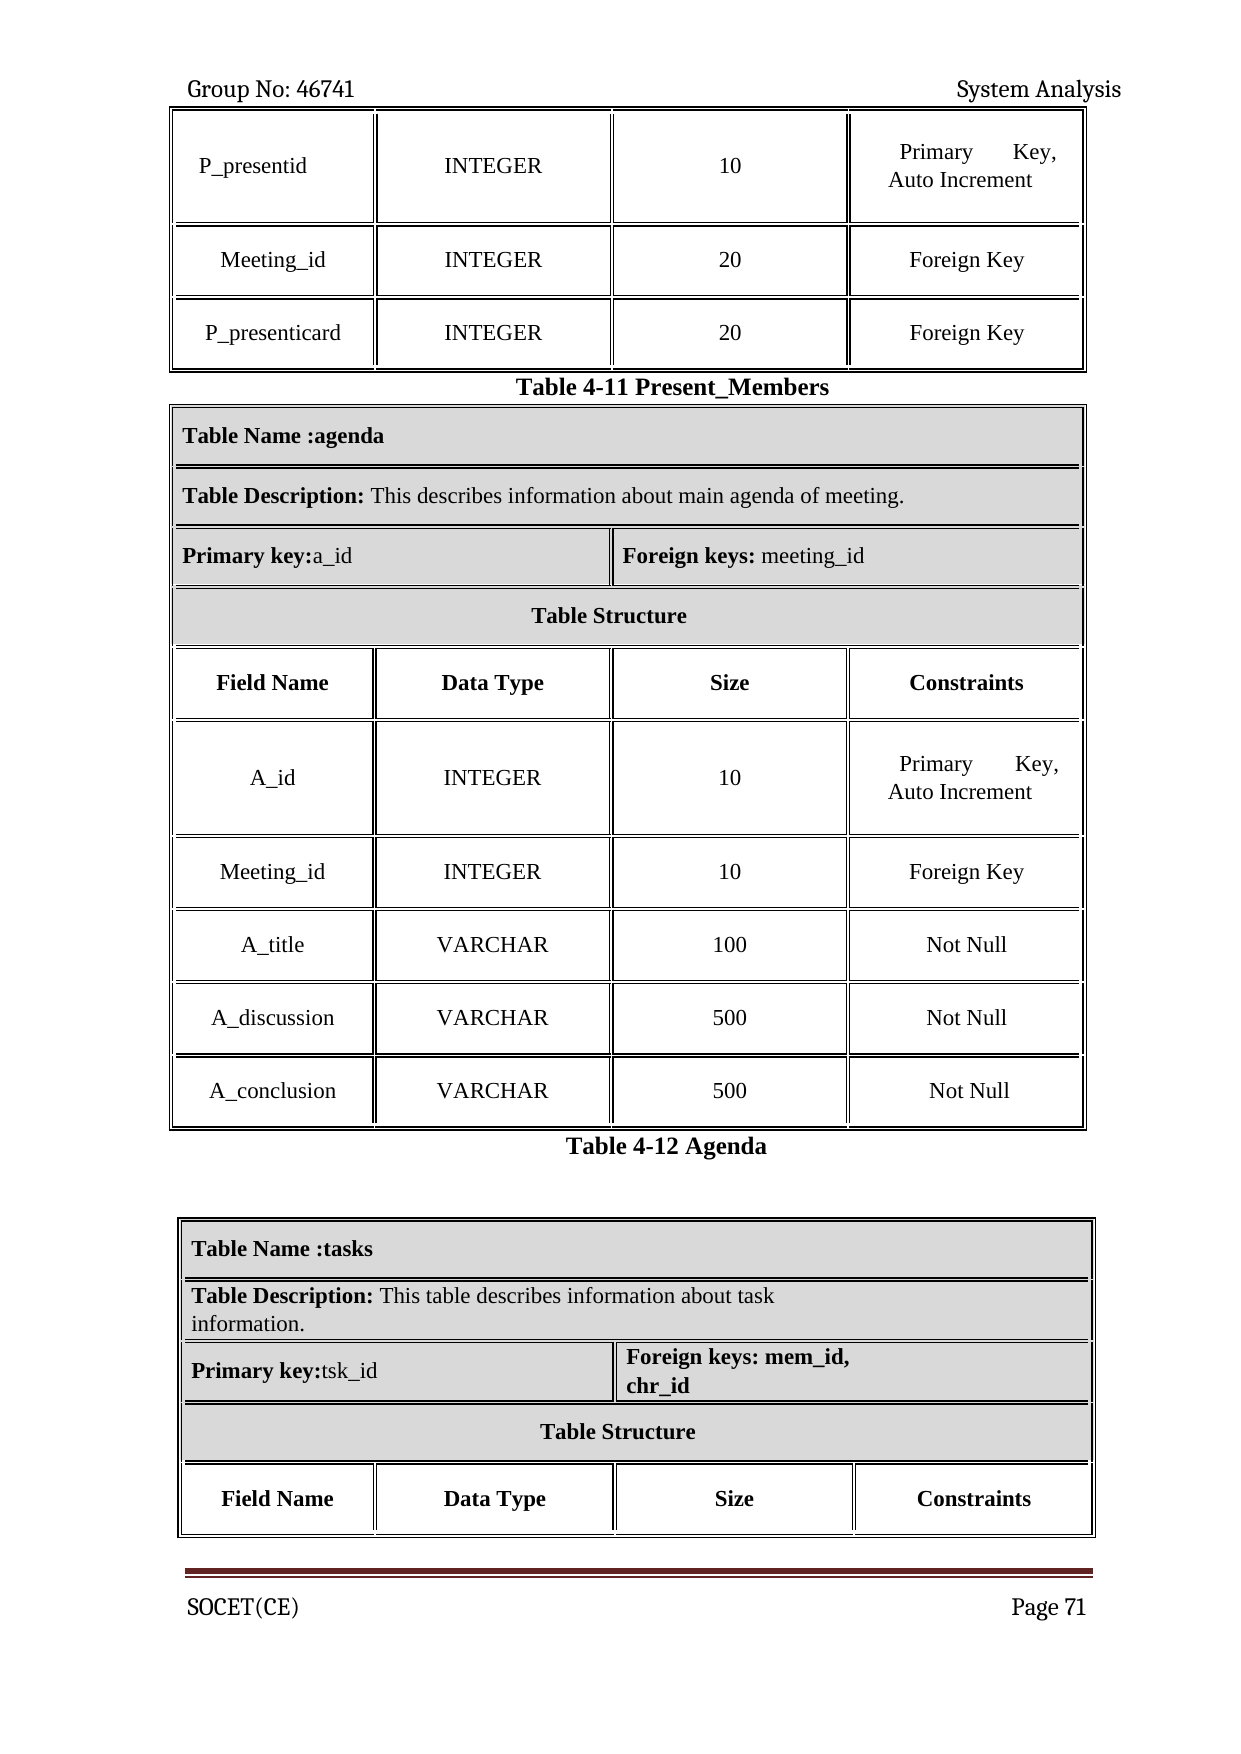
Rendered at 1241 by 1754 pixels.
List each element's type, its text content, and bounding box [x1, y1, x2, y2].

table_cell Table Description: This table describes information about task information. [180, 1277, 854, 1339]
table_cell Primary key:tsk_id [180, 1339, 615, 1400]
table_cell VARCHAR [377, 984, 609, 1053]
table_cell Foreign keys: mem_id, chr_id [617, 1343, 854, 1400]
table_cell INTEGER [375, 108, 612, 222]
table_cell Primary key:a_id [171, 524, 611, 584]
table_header Table Name :agenda [173, 408, 1082, 464]
table_cell 10 [614, 722, 846, 834]
table_cell P_presentid [171, 108, 375, 222]
table_cell Meeting_id [171, 834, 374, 906]
table_header Table Name :tasks [182, 1222, 854, 1277]
table_cell Constraints [854, 1460, 1094, 1533]
table_cell 500 [614, 984, 846, 1053]
table_cell Field Name [180, 1460, 375, 1533]
table_cell Primary Key, Auto Increment [848, 718, 1085, 834]
table_cell Not Null [848, 1053, 1085, 1126]
table_cell 20 [614, 227, 846, 295]
table_cell INTEGER [378, 227, 610, 295]
table_cell Not Null [848, 980, 1085, 1053]
table_cell VARCHAR [377, 911, 609, 979]
table_cell VARCHAR [374, 1053, 611, 1126]
table_cell 500 [611, 1053, 848, 1126]
table_cell INTEGER [377, 722, 609, 834]
table_cell Size [614, 649, 846, 718]
table_cell Foreign Key [848, 834, 1085, 906]
table_cell A_title [171, 906, 374, 979]
table_cell Field Name [171, 645, 374, 718]
table_cell Table Structure [171, 585, 1085, 644]
table_cell Meeting_id [171, 222, 375, 295]
text Table 4-12 Agenda [187, 1131, 767, 1159]
table_cell INTEGER [375, 295, 612, 368]
table_cell Data Type [375, 1462, 615, 1533]
table_cell INTEGER [377, 838, 609, 906]
table_cell 10 [612, 110, 848, 222]
table_cell Table Description: This describes information about main agenda of meeting. [171, 464, 1085, 524]
table_cell Foreign keys: meeting_id [611, 524, 1085, 584]
table_cell [854, 1400, 1094, 1460]
table_cell A_id [171, 718, 374, 834]
table_cell A_discussion [171, 980, 374, 1053]
table_header [854, 1222, 1091, 1277]
table_cell A_conclusion [171, 1053, 374, 1126]
text Table 4-11 Present_Members [516, 372, 1178, 401]
table_cell P_presenticard [171, 295, 375, 368]
table_cell Data Type [377, 649, 609, 718]
table_cell 20 [612, 299, 848, 368]
table_cell [854, 1277, 1094, 1339]
table_cell Size [615, 1462, 854, 1533]
table_cell Primary Key, Auto Increment [849, 111, 1082, 222]
table_cell [854, 1339, 1094, 1400]
table_cell Constraints [848, 645, 1085, 718]
table_cell Not Null [848, 906, 1085, 979]
table_cell 100 [614, 911, 846, 979]
table_cell Table Structure [180, 1400, 854, 1460]
table_cell Foreign Key [849, 222, 1085, 295]
table_cell Foreign Key [849, 295, 1085, 368]
table_cell 10 [614, 838, 846, 906]
